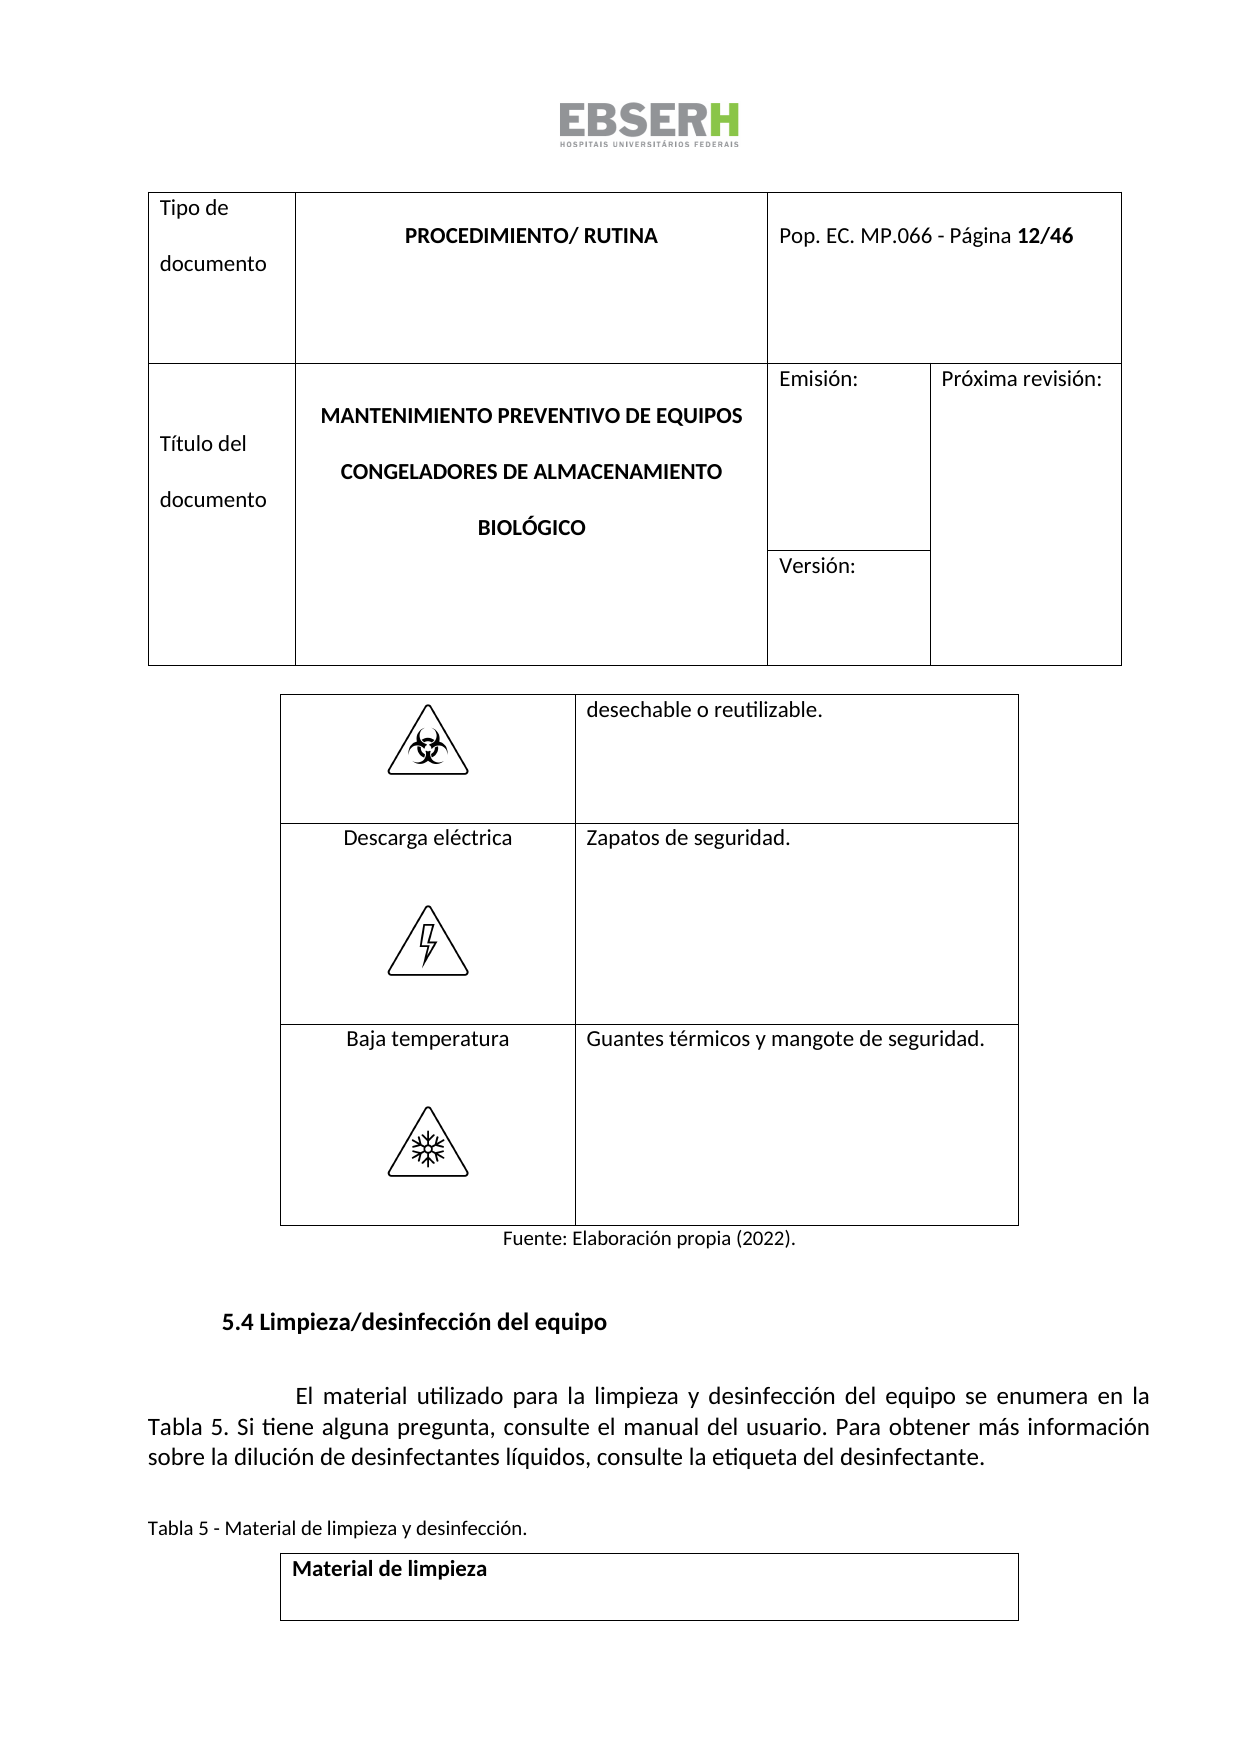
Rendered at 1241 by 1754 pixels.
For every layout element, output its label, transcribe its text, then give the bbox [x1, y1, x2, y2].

text El material utilizado para la limpieza y desinfección del equipo se enumera en la Tabla 5. Si tiene alguna pregunta, consulte el manual del usuario. Para obtener más información sobre la dilución de desinfectantes líquidos, consulte la etiqueta del desinfectante. [148, 1380, 1152, 1472]
picture [383, 896, 473, 985]
table_cell Baja temperatura [281, 1025, 575, 1224]
table_cell Descarga eléctrica [281, 824, 575, 1023]
table_cell Guante de procedimiento (nihilum - sin polvo), botón/bata de laboratorio desechable o reutilizable. [576, 695, 1018, 822]
picture [383, 695, 473, 784]
table_header Material de limpieza [281, 1554, 1018, 1620]
subtitle 5.4 Limpieza/desinfección del equipo [148, 1307, 1152, 1337]
picture [558, 101, 741, 147]
picture [383, 1097, 473, 1186]
table_cell Riesgo biológico [281, 695, 575, 822]
text Fuente: Elaboración propia (2022). [148, 1226, 1152, 1251]
table_cell Zapatos de seguridad. [576, 824, 1018, 1023]
text Tabla 5 - Material de limpieza y desinfección. [148, 1515, 1152, 1540]
table_cell Guantes térmicos y mangote de seguridad. [576, 1025, 1018, 1224]
